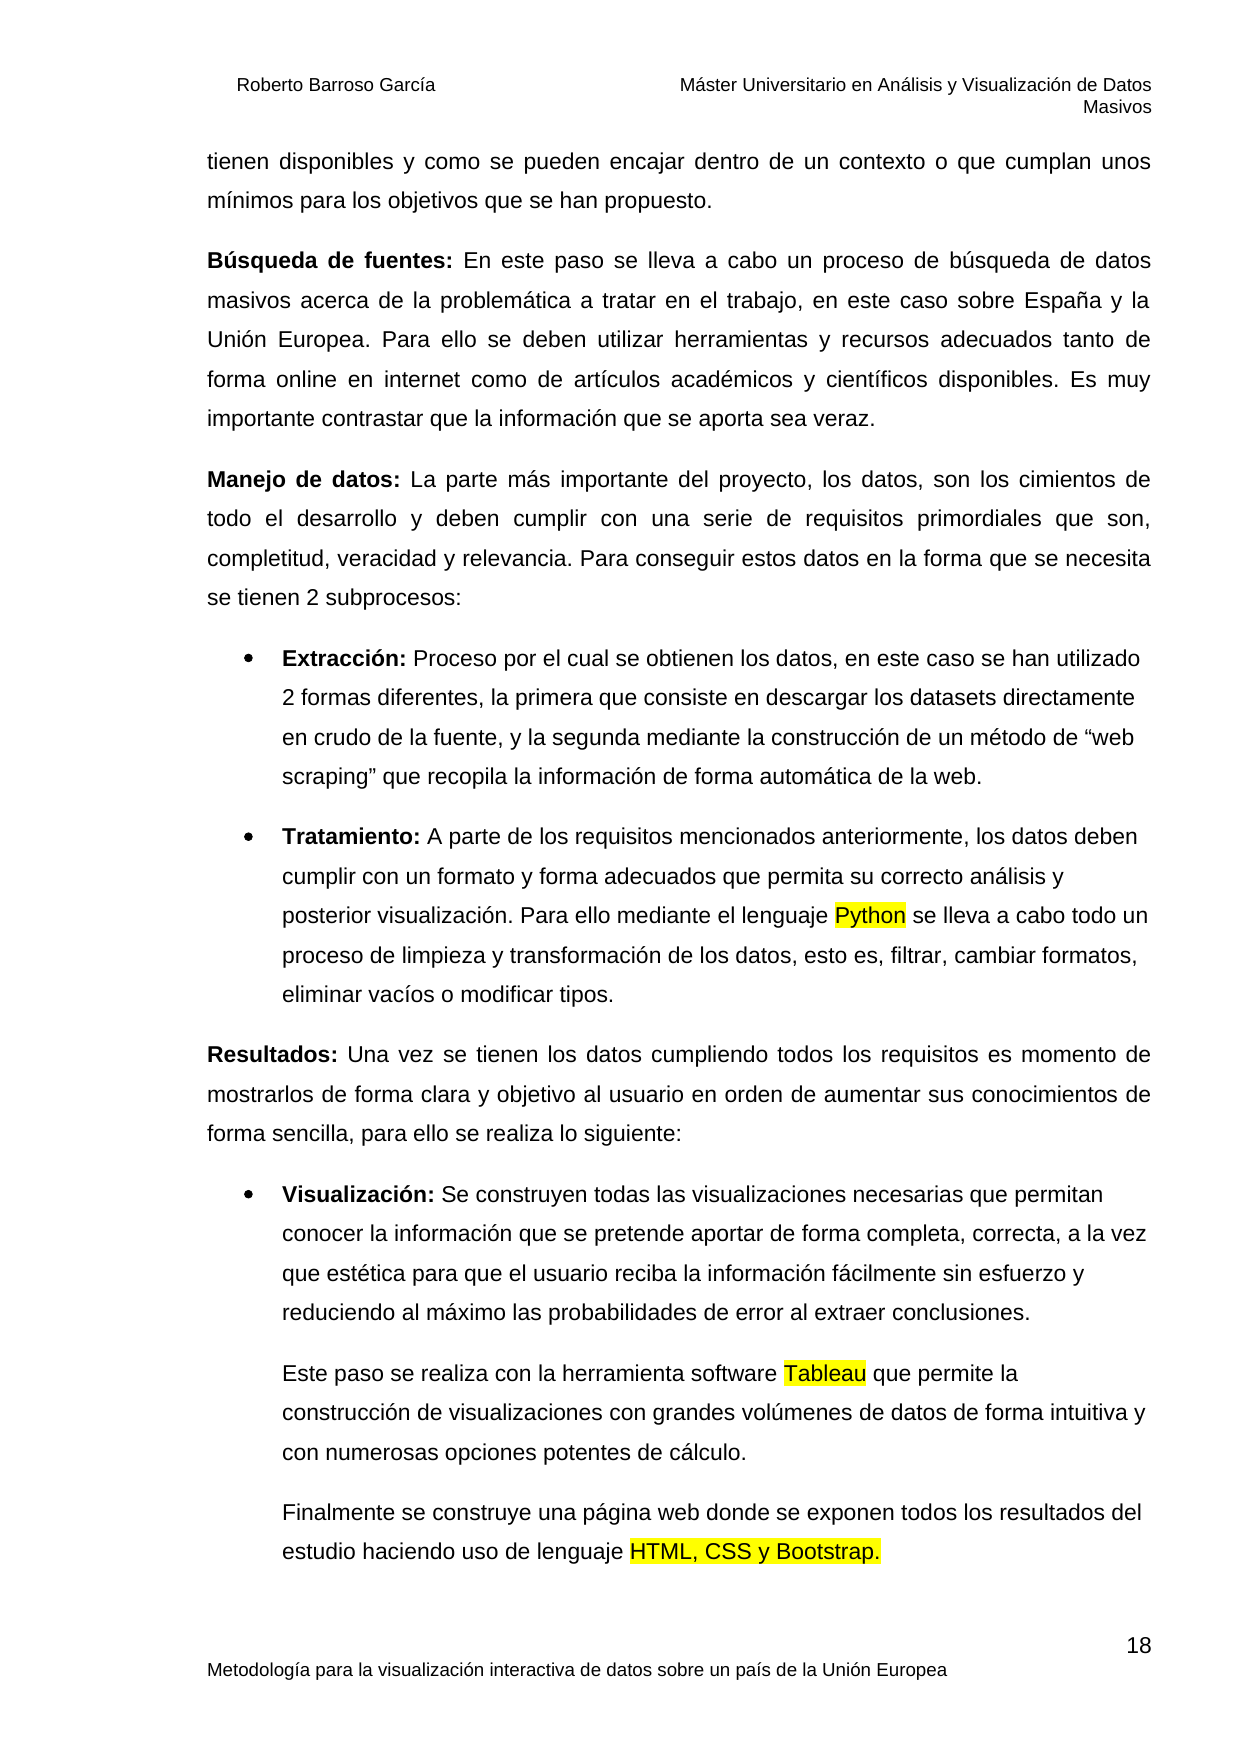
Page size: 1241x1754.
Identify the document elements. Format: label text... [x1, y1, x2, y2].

list Este paso se realiza con la herramienta software Tableau que permite la construcción de visualizaciones con grandes volúmenes de datos de forma intuitiva y con numerosas opciones potentes de cálculo. [282, 1359, 1152, 1465]
list Extracción: Proceso por el cual se obtienen los datos, en este caso se han utilizado 2 formas diferentes, la primera que consiste en descargar los datasets directamente en crudo de la fuente, y la segunda mediante la construcción de un método de “web scraping” que recopila la información de forma automática de la web. [244, 644, 1152, 789]
list Tratamiento: A parte de los requisitos mencionados anteriormente, los datos deben cumplir con un formato y forma adecuados que permita su correcto análisis y posterior visualización. Para ello mediante el lenguaje Python se lleva a cabo todo un proceso de limpieza y transformación de los datos, esto es, filtrar, cambiar formatos, eliminar vacíos o modificar tipos. [244, 823, 1152, 1007]
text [207, 148, 1152, 213]
list Visualización: Se construyen todas las visualizaciones necesarias que permitan conocer la información que se pretende aportar de forma completa, correcta, a la vez que estética para que el usuario reciba la información fácilmente sin esfuerzo y reduciendo al máximo las probabilidades de error al extraer conclusiones. [244, 1181, 1152, 1326]
text Manejo de datos: La parte más importante del proyecto, los datos, son los cimientos de todo el desarrollo y deben cumplir con una serie de requisitos primordiales que son, completitud, veracidad y relevancia. Para conseguir estos datos en la forma que se necesita se tienen 2 subprocesos: [207, 466, 1152, 611]
list Finalmente se construye una página web donde se exponen todos los resultados del estudio haciendo uso de lenguaje HTML, CSS y Bootstrap. [282, 1499, 1152, 1564]
text Resultados: Una vez se tienen los datos cumpliendo todos los requisitos es momento de mostrarlos de forma clara y objetivo al usuario en orden de aumentar sus conocimientos de forma sencilla, para ello se realiza lo siguiente: [207, 1041, 1152, 1147]
text Búsqueda de fuentes: En este paso se lleva a cabo un proceso de búsqueda de datos masivos acerca de la problemática a tratar en el trabajo, en este caso sobre España y la Unión Europea. Para ello se deben utilizar herramientas y recursos adecuados tanto de forma online en internet como de artículos académicos y científicos disponibles. Es muy importante contrastar que la información que se aporta sea veraz. [207, 247, 1152, 432]
